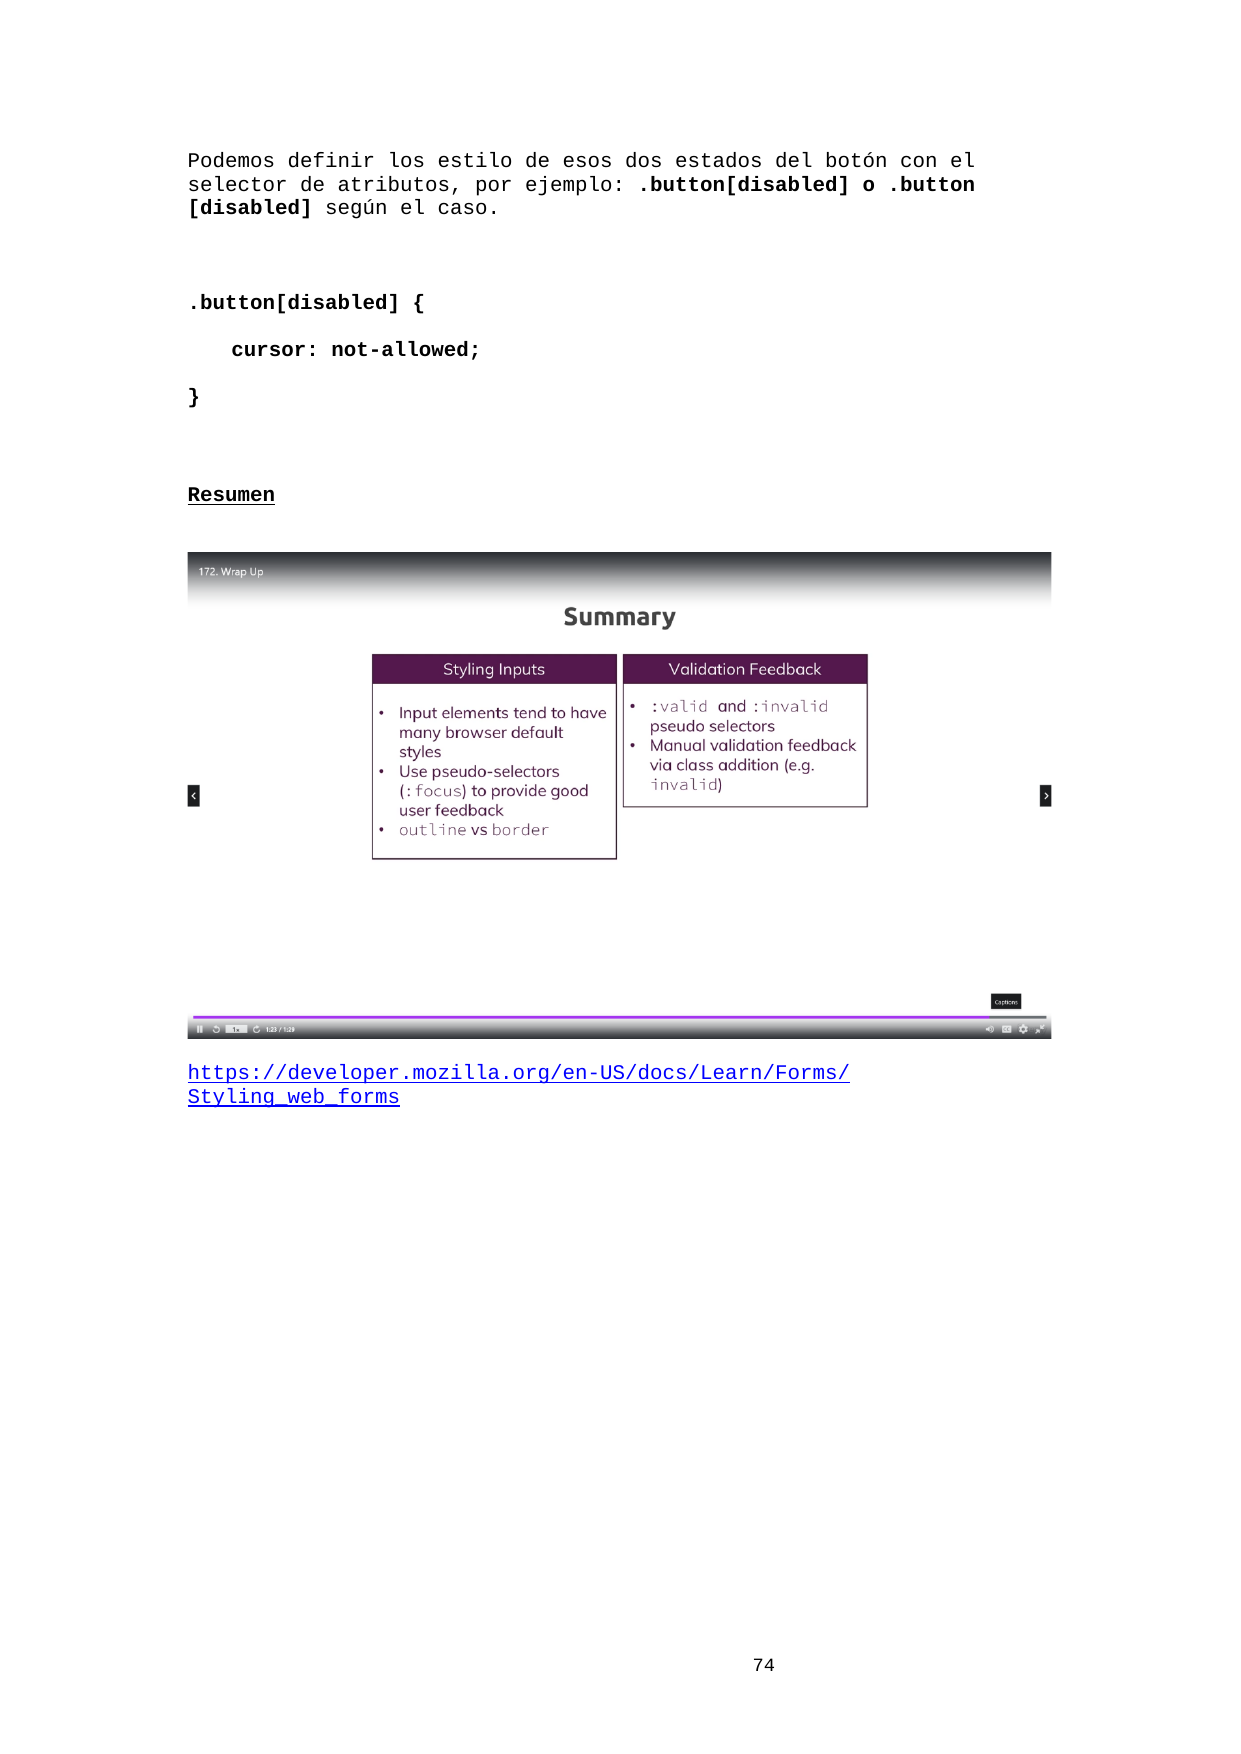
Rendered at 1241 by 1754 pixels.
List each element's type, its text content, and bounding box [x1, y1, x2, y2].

list } [187, 386, 1053, 410]
list https://developer.mozilla.org/en-US/docs/Learn/Forms/Styling_web_forms [187, 1062, 1053, 1109]
subtitle Resumen [187, 484, 1053, 508]
list .button[disabled] { [187, 292, 1053, 316]
list cursor: not-allowed; [187, 339, 1053, 363]
list Podemos definir los estilo de esos dos estados del botón con el selector de atributos, por ejemplo: .button[disabled] o .button [disabled] según el caso. [187, 150, 1053, 221]
picture [187, 552, 1052, 1039]
